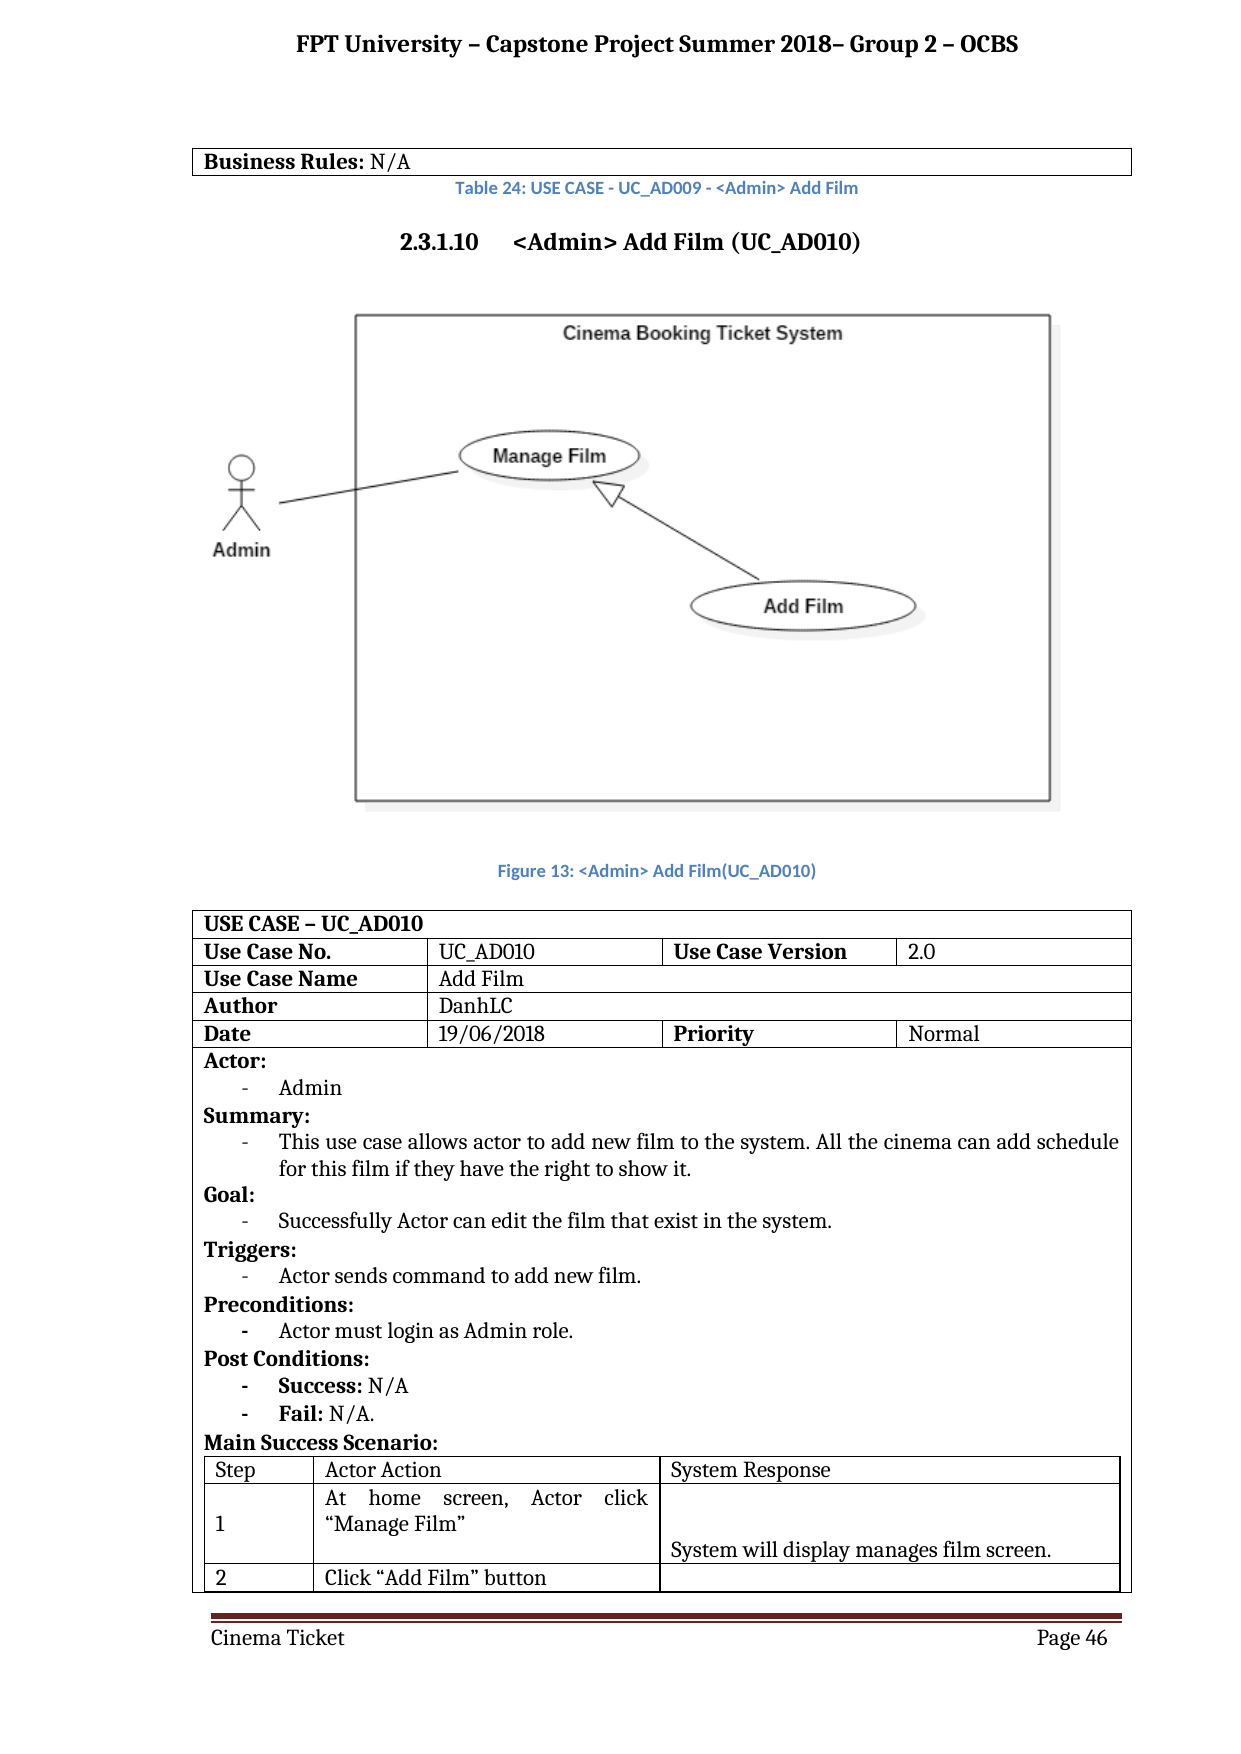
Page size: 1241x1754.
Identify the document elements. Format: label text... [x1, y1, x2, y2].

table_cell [193, 149, 1131, 175]
table_cell Priority [663, 1021, 896, 1047]
table_cell 2.0 [897, 939, 1131, 965]
table_cell UC_AD010 [428, 939, 662, 965]
table_cell Use Case Name [193, 966, 427, 992]
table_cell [193, 1048, 1131, 1592]
table_cell Use Case Version [663, 939, 896, 965]
table_cell DanhLC [428, 993, 1131, 1019]
subtitle <Admin> Add Film (UC_AD010) [400, 228, 1122, 257]
table_cell Author [193, 993, 427, 1019]
picture [192, 301, 1108, 859]
table_cell Use Case No. [193, 939, 427, 965]
table_cell 19/06/2018 [428, 1021, 662, 1047]
text Figure 13: <Admin> Add Film(UC_AD010) [192, 859, 1122, 882]
table_header USE CASE – UC_AD010 [193, 911, 1131, 937]
table_cell Add Film [428, 966, 1131, 992]
text Table : USE CASE - UC_AD009 - <Admin> Add Film [192, 176, 1122, 199]
table_cell Normal [897, 1021, 1131, 1047]
table_cell Date [193, 1021, 427, 1047]
